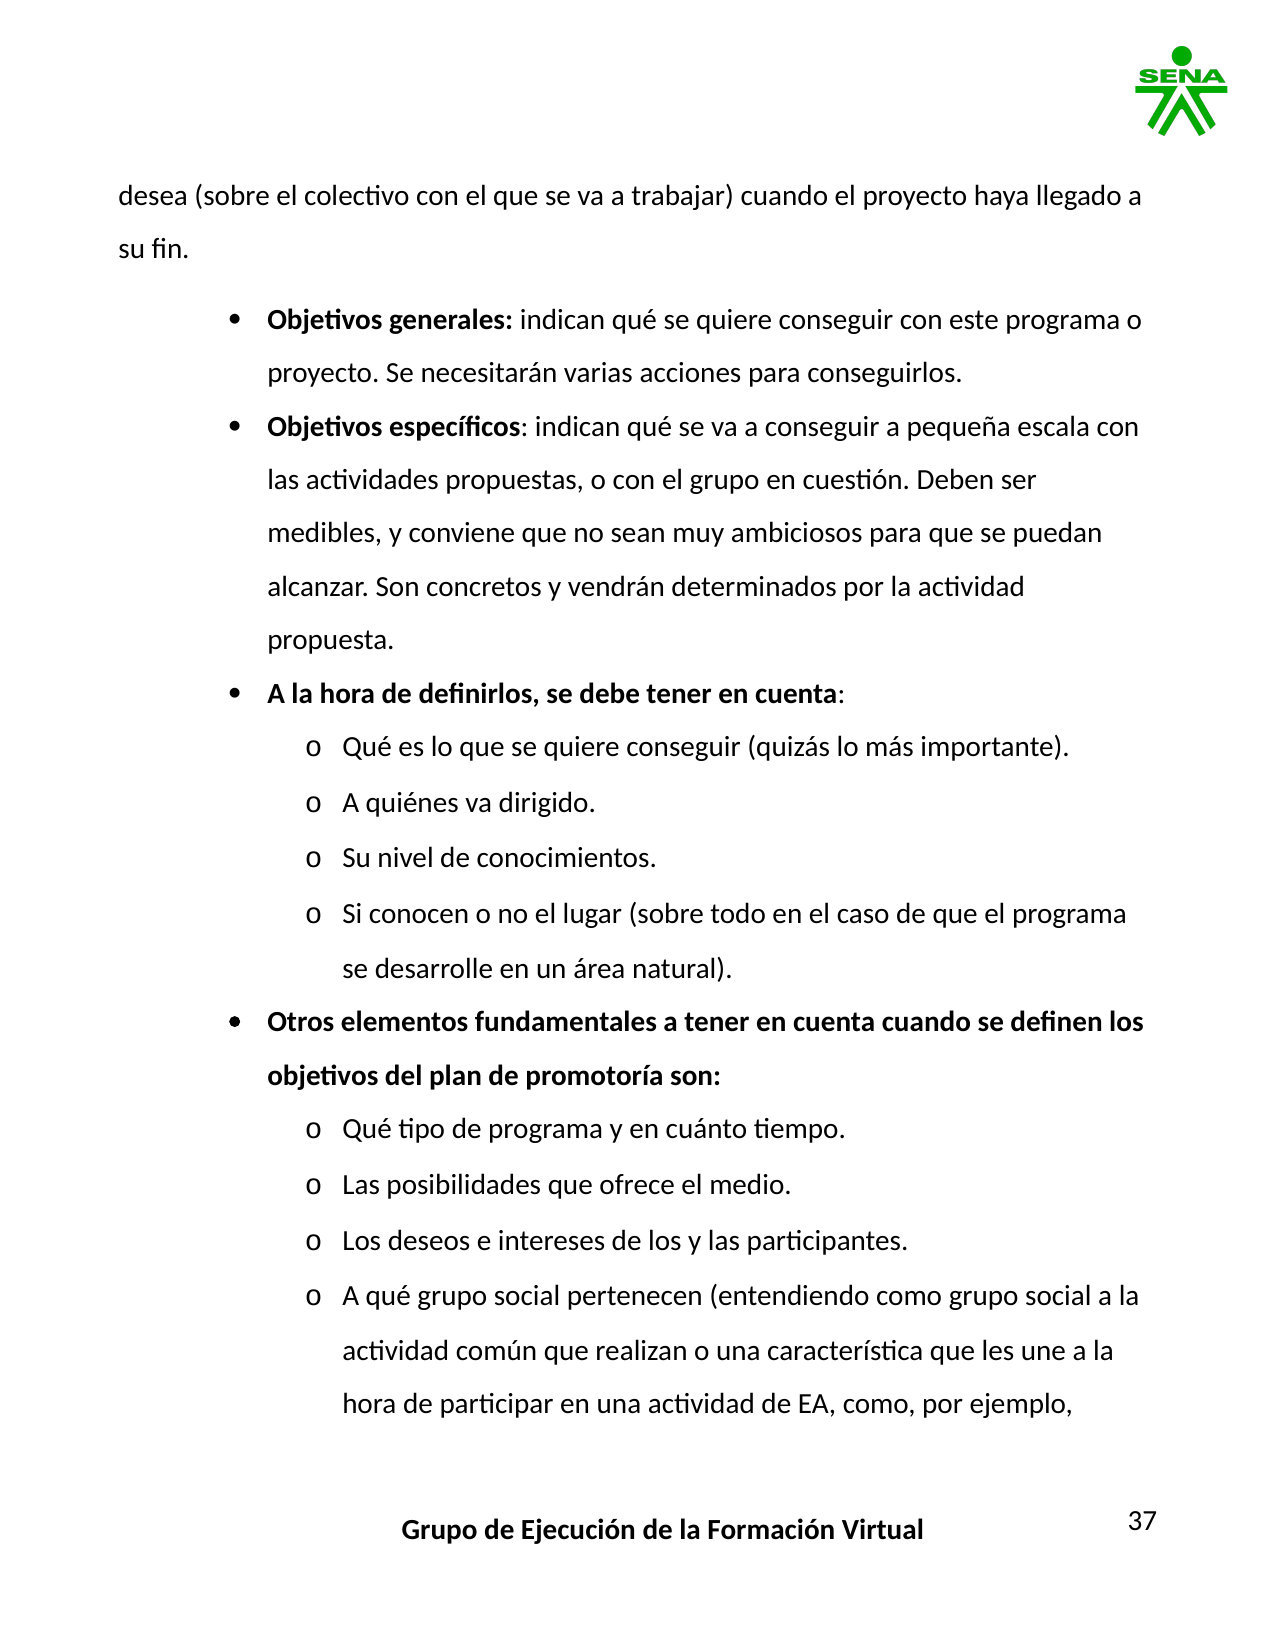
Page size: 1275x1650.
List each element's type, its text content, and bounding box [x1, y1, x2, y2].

list Su nivel de conocimientos. [304, 839, 1157, 877]
list Qué es lo que se quiere conseguir (quizás lo más importante). [304, 728, 1157, 765]
picture [1135, 46, 1228, 136]
list Los deseos e intereses de los y las participantes. [304, 1222, 1157, 1259]
list A la hora de definirlos, se debe tener en cuenta: [229, 675, 1157, 710]
list Las posibilidades que ofrece el medio. [304, 1166, 1157, 1203]
list Qué tipo de programa y en cuánto tiempo. [304, 1110, 1157, 1147]
list Objetivos generales: indican qué se quiere conseguir con este programa o proyecto. Se necesitarán varias acciones para conseguirlos. [229, 301, 1157, 390]
list A quiénes va dirigido. [304, 784, 1157, 821]
list Otros elementos fundamentales a tener en cuenta cuando se definen los objetivos del plan de promotoría son: [229, 1003, 1157, 1092]
list Si conocen o no el lugar (sobre todo en el caso de que el programa se desarrolle en un área natural). [304, 895, 1157, 986]
list Objetivos específicos: indican qué se va a conseguir a pequeña escala con las actividades propuestas, o con el grupo en cuestión. Deben ser medibles, y conviene que no sean muy ambiciosos para que se puedan alcanzar. Son concretos y vendrán determinados por la actividad propuesta. [229, 408, 1157, 657]
